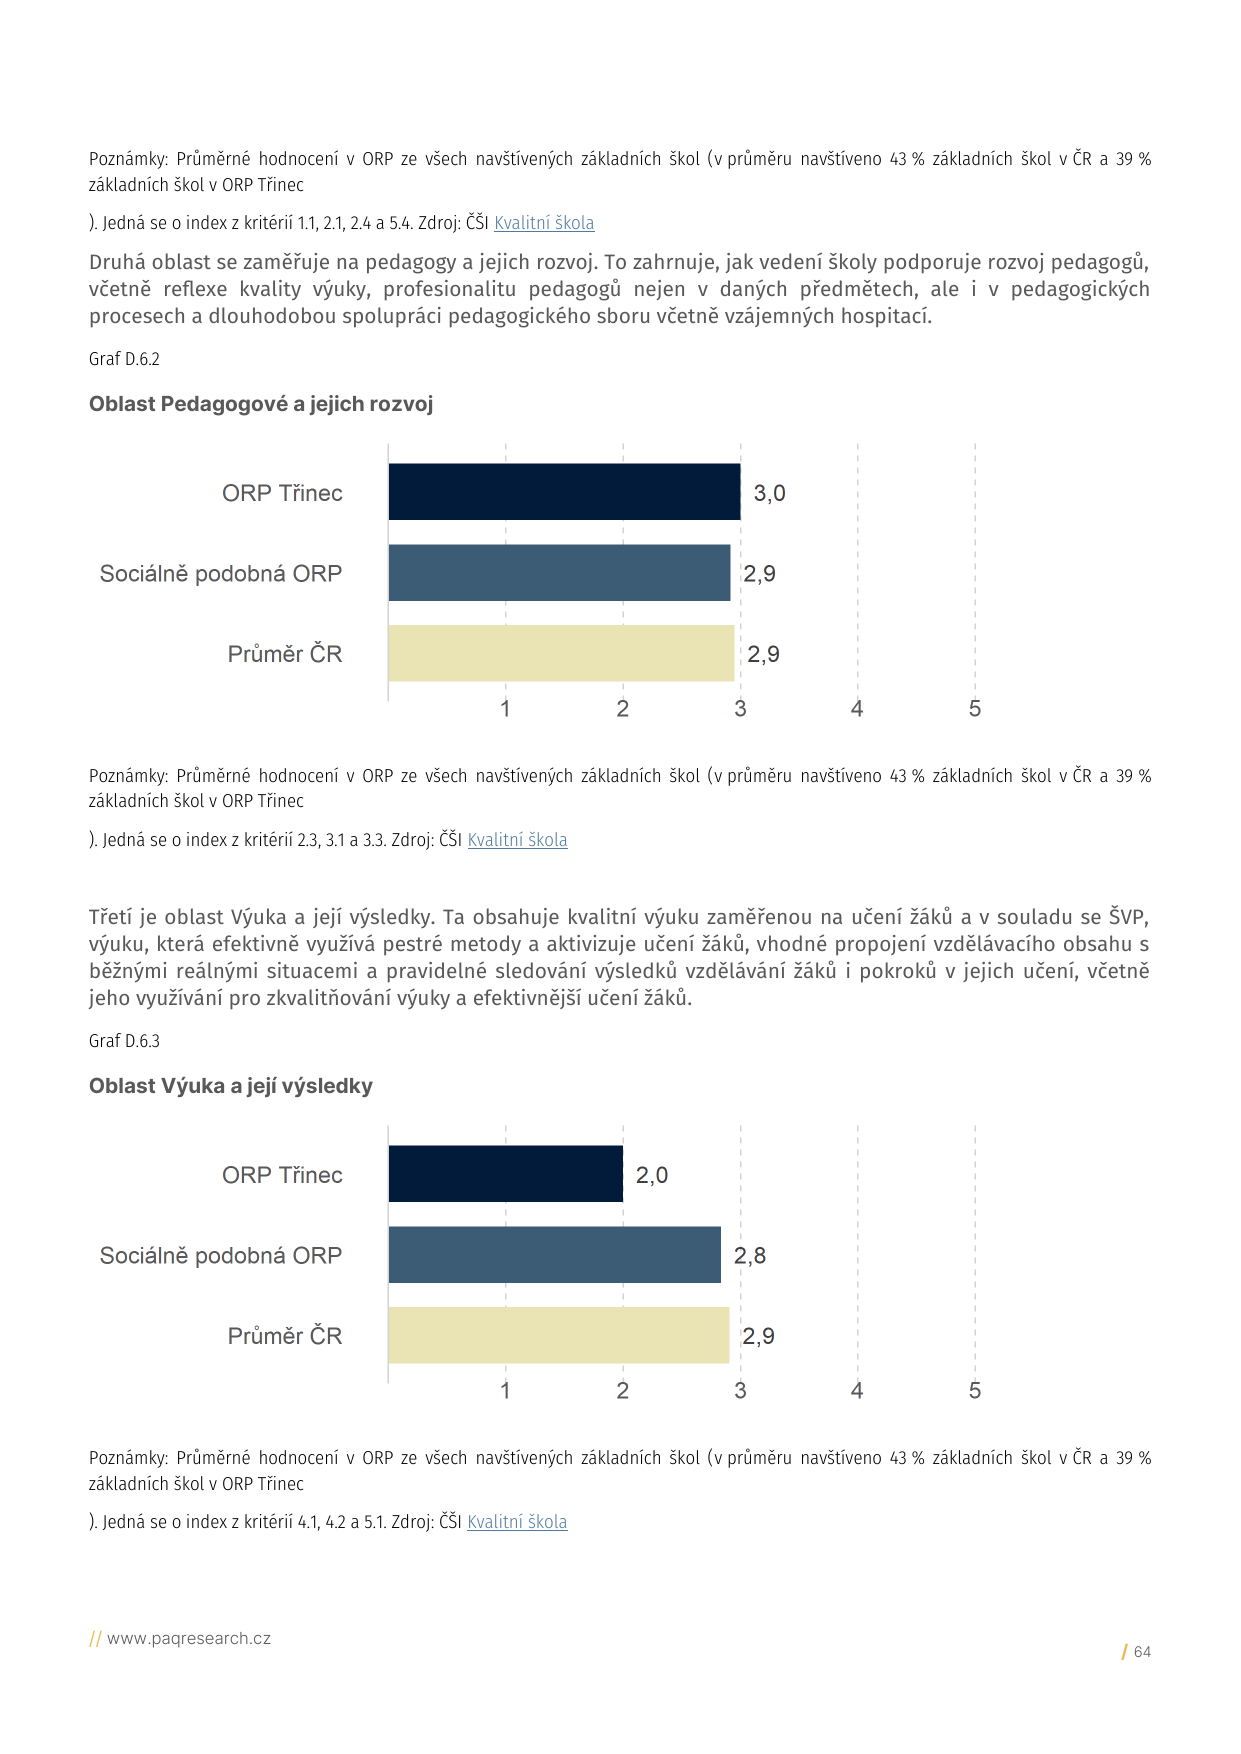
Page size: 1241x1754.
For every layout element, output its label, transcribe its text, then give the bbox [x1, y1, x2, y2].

text ). Jedná se o index z kritérií 1.1, 2.1, 2.4 a 5.4. Zdroj: ČŠI Kvalitní škola [89, 212, 1152, 234]
text Poznámky: Průměrné hodnocení v ORP ze všech navštívených základních škol (v průměru navštíveno 43 % základních škol v ČR a 39 % základních škol v ORP Třinec [89, 764, 1152, 813]
text Druhá oblast se zaměřuje na pedagogy a jejich rozvoj. To zahrnuje, jak vedení školy podporuje rozvoj pedagogů, včetně reflexe kvality výuky, profesionalitu pedagogů nejen v daných předmětech, ale i v pedagogických procesech a dlouhodobou spolupráci pedagogického sboru včetně vzájemných hospitací. [89, 250, 1152, 329]
picture [88, 1098, 1139, 1430]
text Oblast Výuka a její výsledky [89, 1068, 1152, 1098]
text Graf D.6.3 [89, 1030, 1152, 1052]
text ). Jedná se o index z kritérií 2.3, 3.1 a 3.3. Zdroj: ČŠI Kvalitní škola [89, 829, 1152, 851]
text Poznámky: Průměrné hodnocení v ORP ze všech navštívených základních škol (v průměru navštíveno 43 % základních škol v ČR a 39 % základních škol v ORP Třinec [89, 148, 1152, 196]
text Třetí je oblast Výuka a její výsledky. Ta obsahuje kvalitní výuku zaměřenou na učení žáků a v souladu se ŠVP, výuku, která efektivně využívá pestré metody a aktivizuje učení žáků, vhodné propojení vzdělávacího obsahu s běžnými reálnými situacemi a pravidelné sledování výsledků vzdělávání žáků i pokroků v jejich učení, včetně jeho využívání pro zkvalitňování výuky a efektivnější učení žáků. [89, 905, 1152, 1011]
picture [88, 416, 1139, 748]
text Oblast Pedagogové a jejich rozvoj [89, 386, 1152, 416]
text Graf D.6.2 [89, 348, 1152, 370]
text ). Jedná se o index z kritérií 4.1, 4.2 a 5.1. Zdroj: ČŠI Kvalitní škola [89, 1511, 1152, 1533]
text Poznámky: Průměrné hodnocení v ORP ze všech navštívených základních škol (v průměru navštíveno 43 % základních škol v ČR a 39 % základních škol v ORP Třinec [89, 1447, 1152, 1495]
